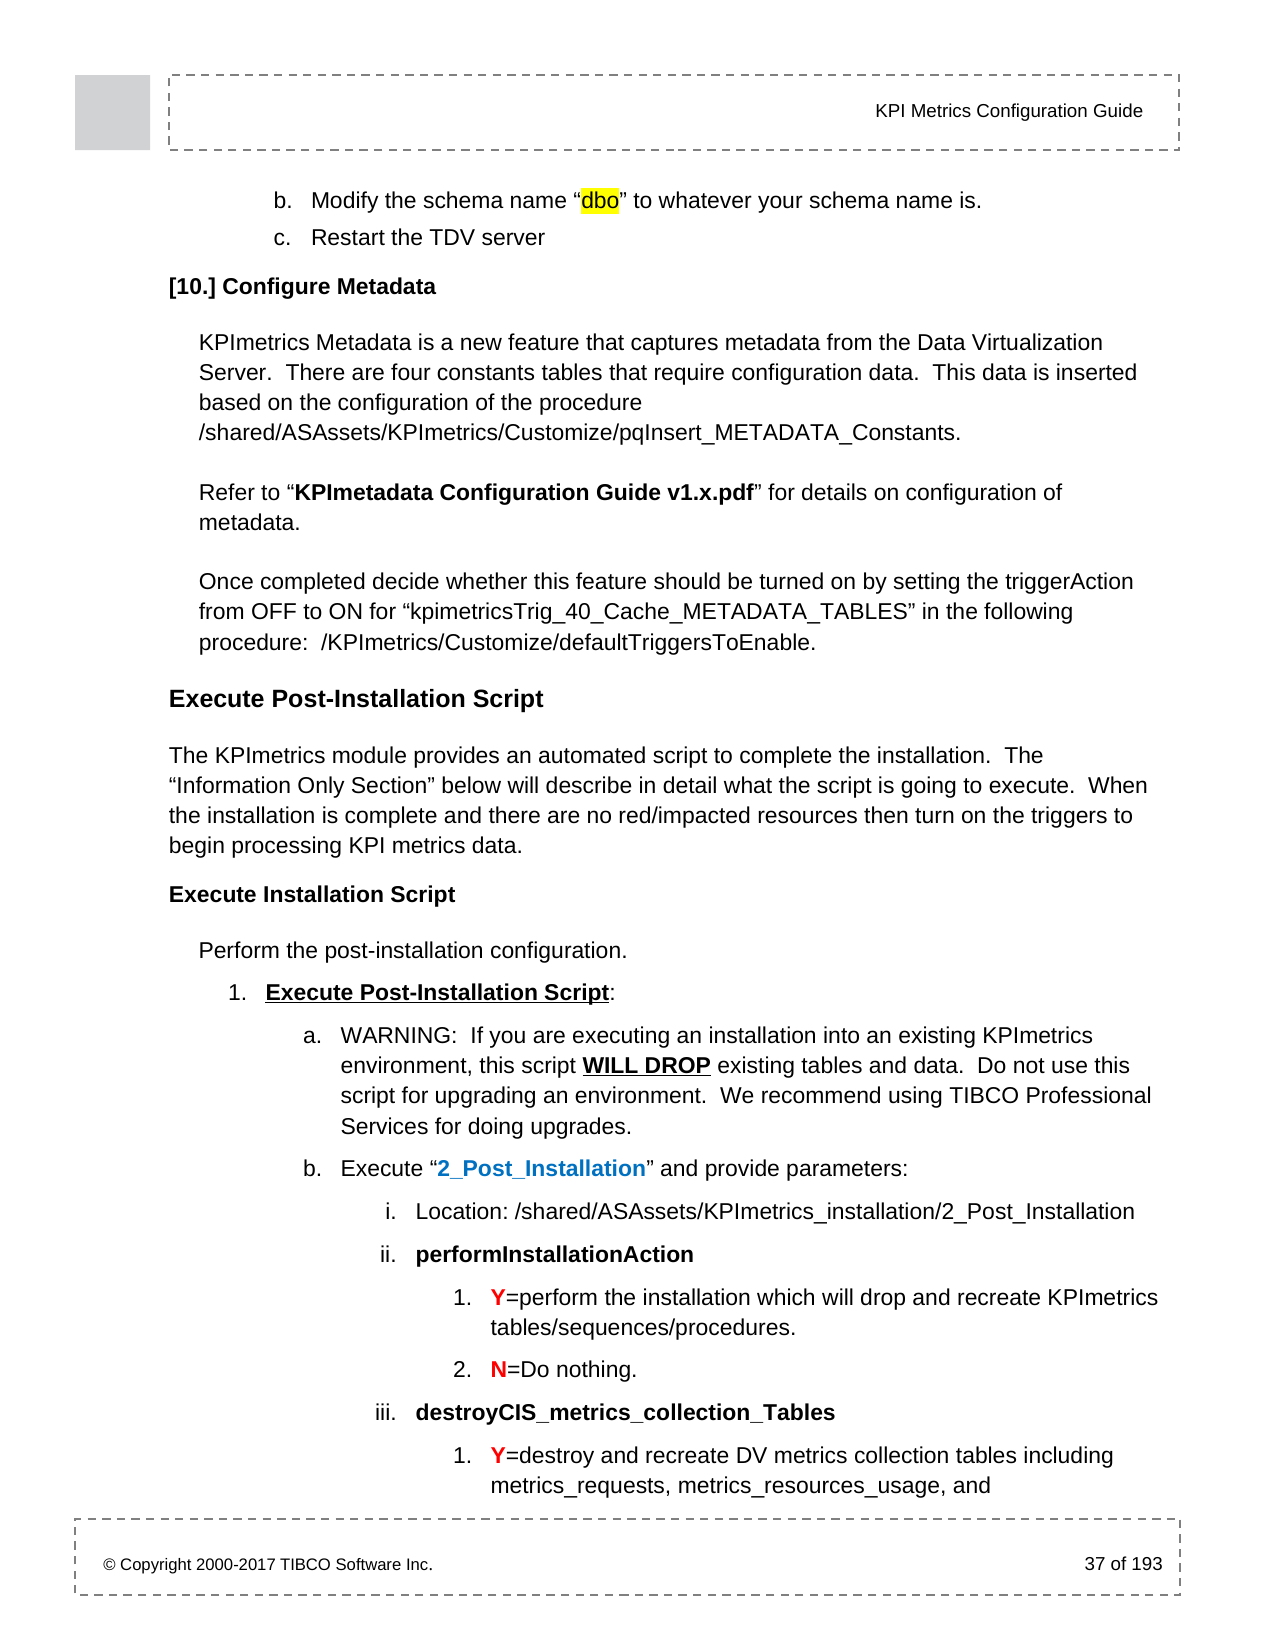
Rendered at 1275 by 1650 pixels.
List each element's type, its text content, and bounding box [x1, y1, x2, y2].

list Execute Post-Installation Script: [228, 979, 1162, 1006]
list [453, 1442, 1162, 1498]
text KPImetrics Metadata is a new feature that captures metadata from the Data Virtualization Server. There are four constants tables that require configuration data. This data is inserted based on the configuration of the procedure /shared/ASAssets/KPImetrics/Customize/pqInsert_METADATA_Constants. [199, 328, 1162, 445]
text Refer to “KPImetadata Configuration Guide v1.x.pdf” for details on configuration of metadata. [199, 478, 1162, 535]
list Restart the TDV server [273, 224, 1161, 250]
subtitle Execute Installation Script [169, 881, 1162, 907]
list Location: /shared/ASAssets/KPImetrics_installation/2_Post_Installation [397, 1198, 1162, 1224]
list Modify the schema name “dbo” to whatever your schema name is. [273, 187, 1161, 214]
list WARNING: If you are executing an installation into an existing KPImetrics environment, this script WILL DROP existing tables and data. Do not use this script for upgrading an environment. We recommend using TIBCO Professional Services for doing upgrades. [303, 1022, 1162, 1139]
text Perform the post-installation configuration. [198, 937, 1162, 963]
list Y=perform the installation which will drop and recreate KPImetrics tables/sequences/procedures. [453, 1283, 1162, 1340]
list Execute “2_Post_Installation” and provide parameters: [303, 1155, 1162, 1182]
list N=Do nothing. [453, 1356, 1162, 1383]
subtitle Execute Post-Installation Script [169, 684, 1162, 712]
text Once completed decide whether this feature should be turned on by setting the triggerAction from OFF to ON for “kpimetricsTrig_40_Cache_METADATA_TABLES” in the following procedure: /KPImetrics/Customize/defaultTriggersToEnable. [199, 568, 1162, 655]
subtitle [10.] Configure Metadata [169, 273, 1162, 299]
list destroyCIS_metrics_collection_Tables [397, 1399, 1162, 1426]
text The KPImetrics module provides an automated script to complete the installation. The “Information Only Section” below will describe in detail what the script is going to execute. When the installation is complete and there are no red/impacted resources then turn on the triggers to begin processing KPI metrics data. [169, 742, 1162, 858]
list performInstallationAction [397, 1241, 1162, 1267]
